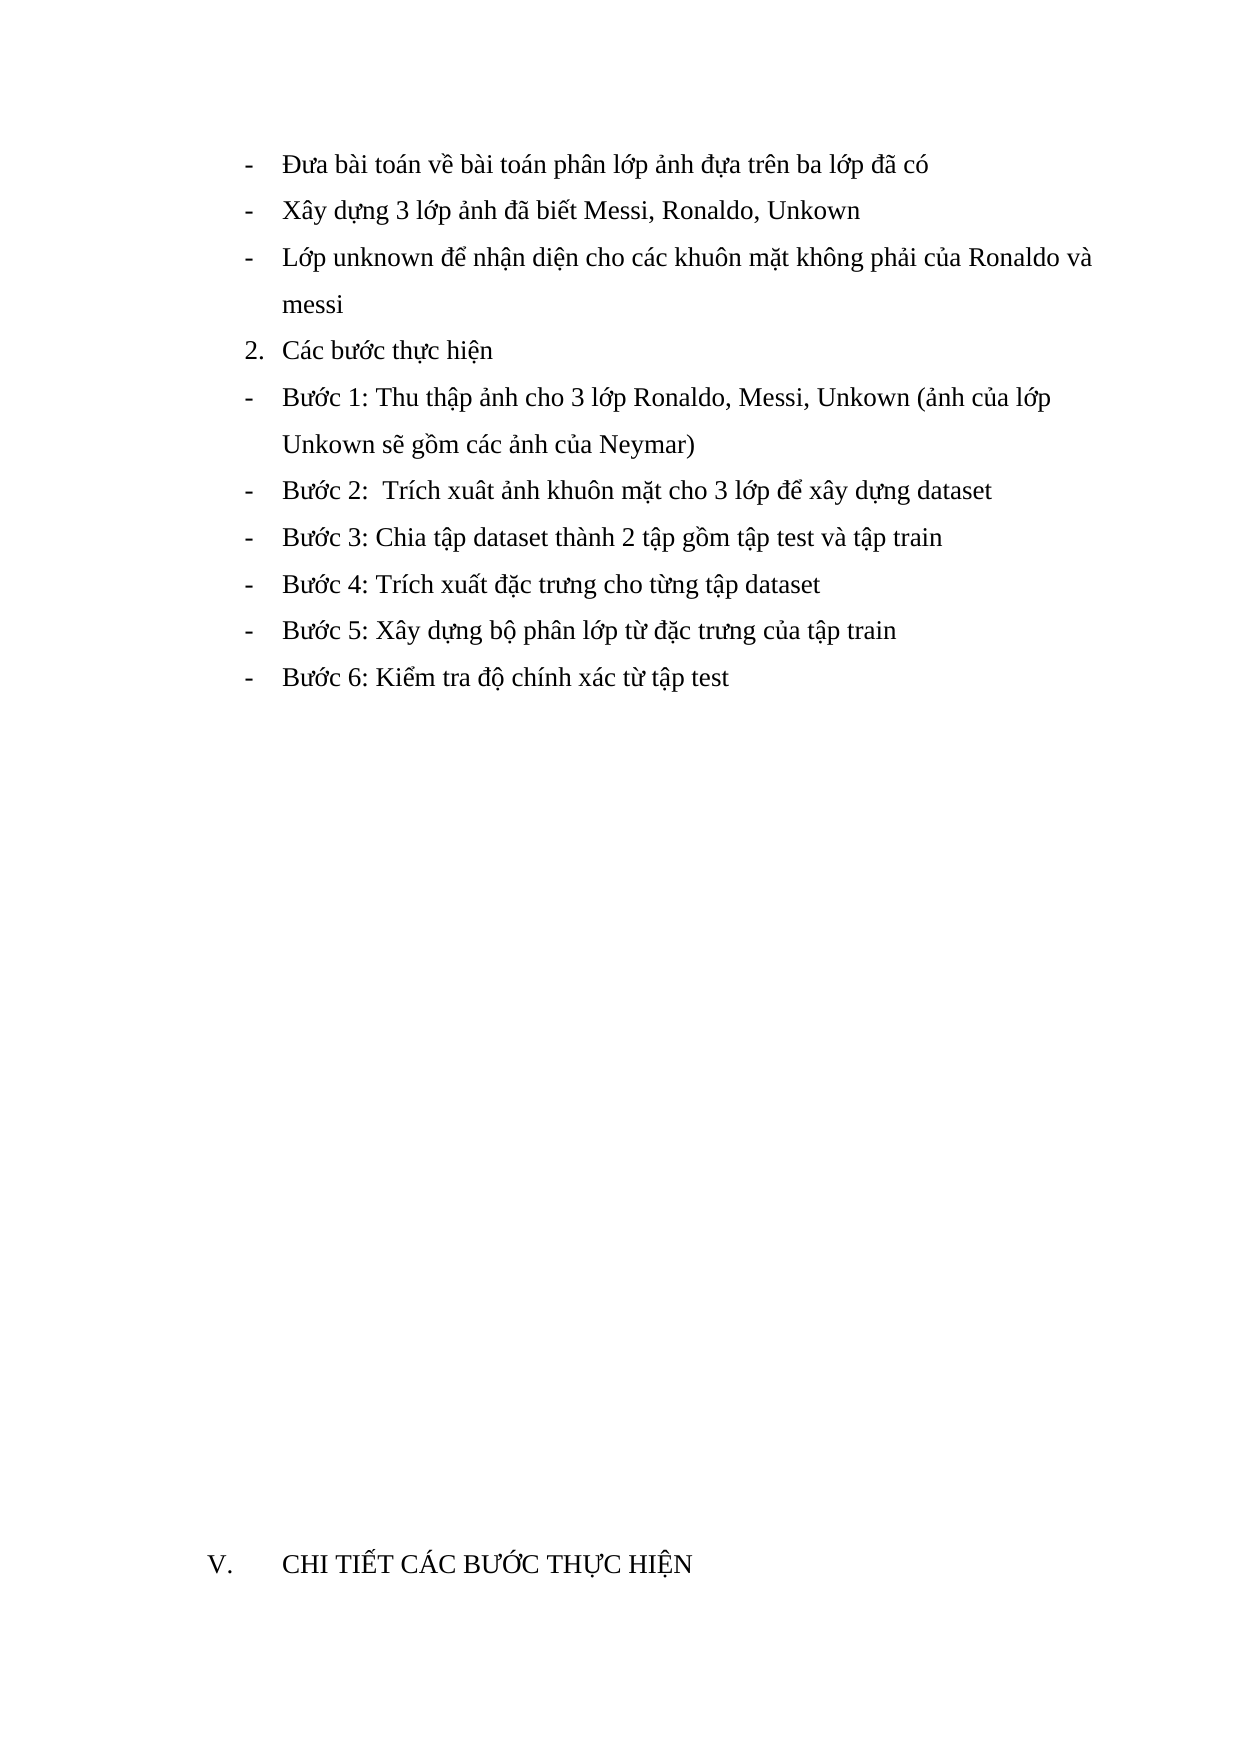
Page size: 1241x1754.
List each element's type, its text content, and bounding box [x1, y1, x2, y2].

list Xây dựng 3 lớp ảnh đã biết Messi, Ronaldo, Unkown [244, 194, 1122, 226]
list Bước 6: Kiểm tra độ chính xác từ tập test [244, 661, 1122, 692]
list Lớp unknown để nhận diện cho các khuôn mặt không phải của Ronaldo và messi [244, 241, 1122, 319]
list Đưa bài toán về bài toán phân lớp ảnh đựa trên ba lớp đã có [244, 148, 1122, 179]
list Bước 3: Chia tập dataset thành 2 tập gồm tập test và tập train [244, 521, 1122, 552]
list Bước 4: Trích xuất đặc trưng cho từng tập dataset [244, 568, 1122, 599]
list Bước 1: Thu thập ảnh cho 3 lớp Ronaldo, Messi, Unkown (ảnh của lớp Unkown sẽ gồm các ảnh của Neymar) [244, 381, 1122, 459]
list Bước 5: Xây dựng bộ phân lớp từ đặc trưng của tập train [244, 614, 1122, 646]
list Các bước thực hiện [244, 334, 1122, 366]
list Bước 2: Trích xuât ảnh khuôn mặt cho 3 lớp để xây dựng dataset [244, 474, 1122, 506]
list CHI TIẾT CÁC BƯỚC THỰC HIỆN [207, 1548, 1122, 1579]
